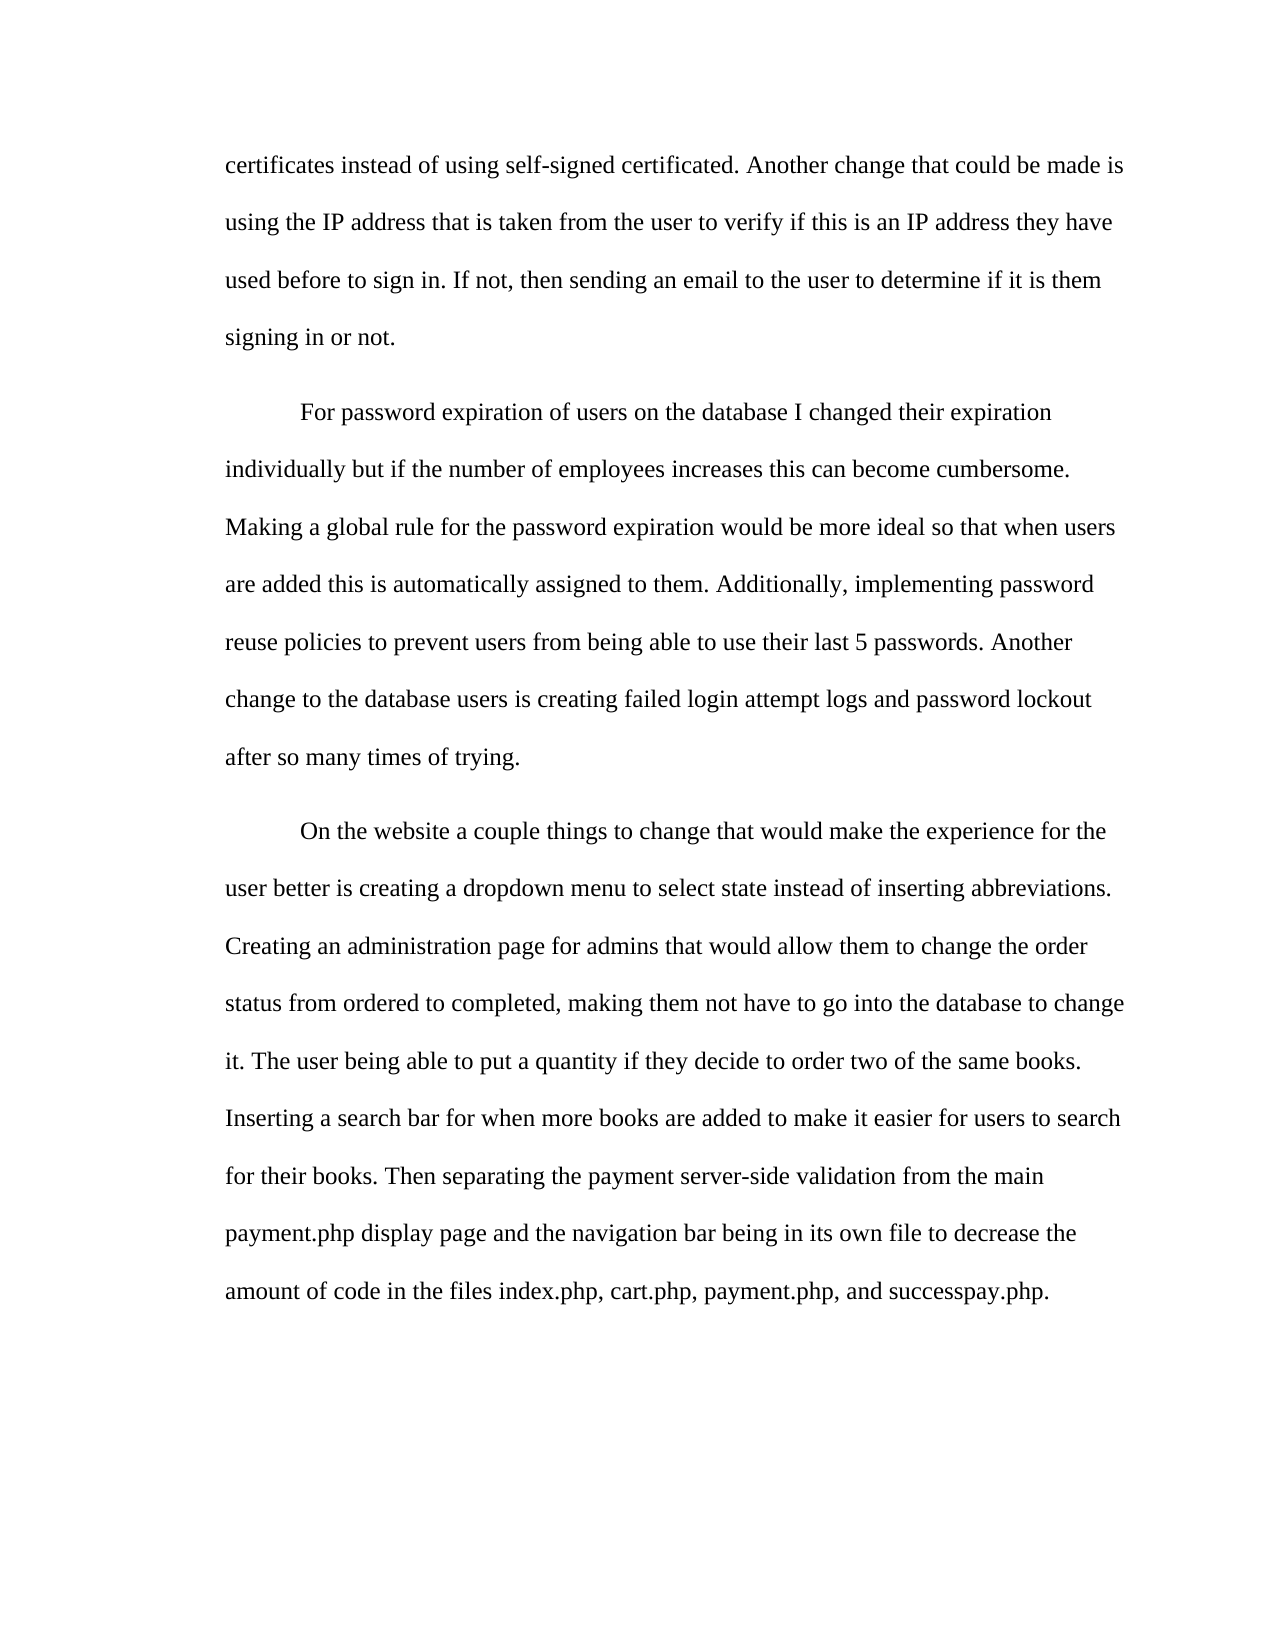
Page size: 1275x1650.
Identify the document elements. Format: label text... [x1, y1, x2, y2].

text For password expiration of users on the database I changed their expiration individually but if the number of employees increases this can become cumbersome. Making a global rule for the password expiration would be more ideal so that when users are added this is automatically assigned to them. Additionally, implementing password reuse policies to prevent users from being able to use their last 5 passwords. Another change to the database users is creating failed login attempt logs and password lockout after so many times of trying. [225, 397, 1125, 770]
text On the website a couple things to change that would make the experience for the user better is creating a dropdown menu to select state instead of inserting abbreviations. Creating an administration page for admins that would allow them to change the order status from ordered to completed, making them not have to go into the database to change it. The user being able to put a quantity if they decide to order two of the same books. Inserting a search bar for when more books are added to make it easier for users to search for their books. Then separating the payment server-side validation from the main payment.php display page and the navigation bar being in its own file to decrease the amount of code in the files index.php, cart.php, payment.php, and successpay.php. [225, 816, 1125, 1304]
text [225, 150, 1125, 351]
